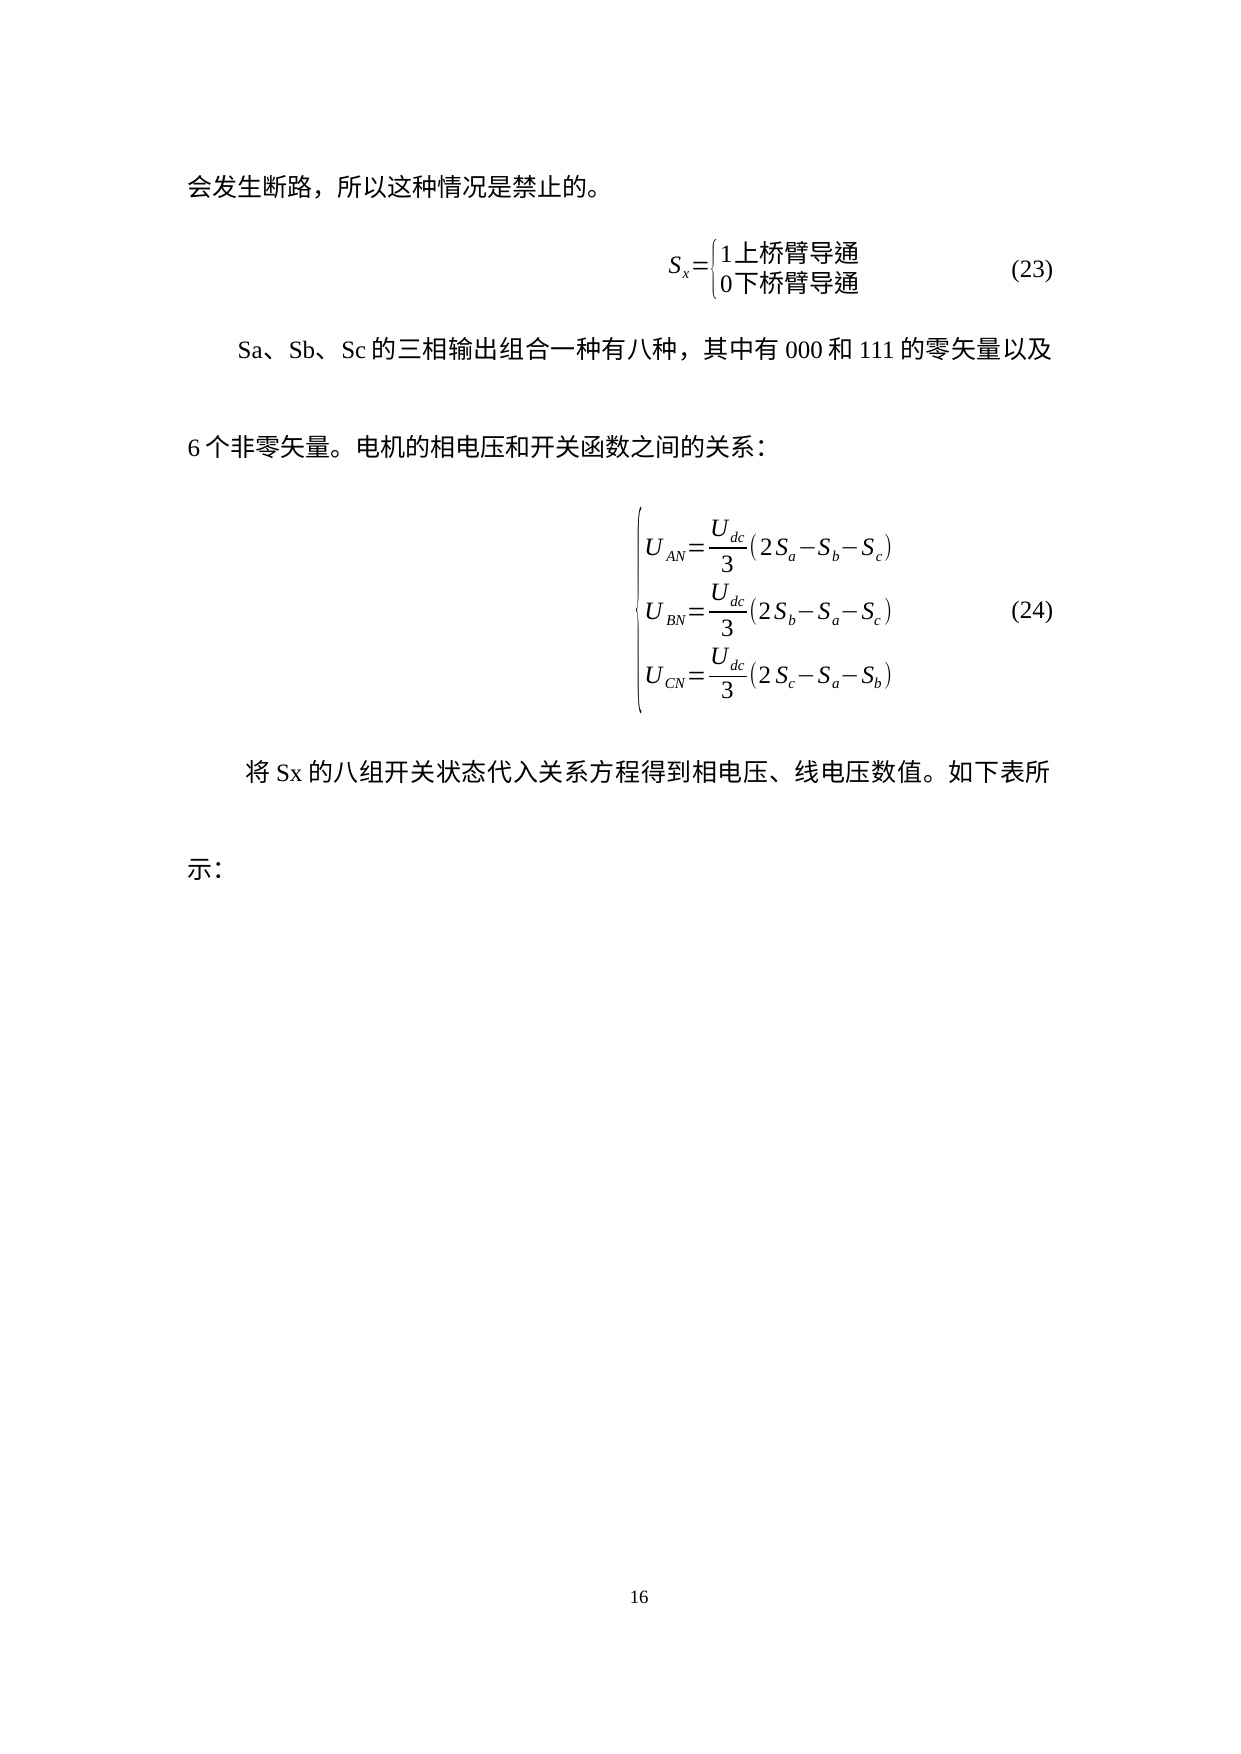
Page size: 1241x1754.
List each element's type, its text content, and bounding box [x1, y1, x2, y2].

text (24) [187, 496, 1053, 724]
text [187, 153, 1053, 218]
text 将Sx的八组开关状态代入关系方程得到相电压、线电压数值。如下表所示： [187, 738, 1053, 901]
text (23) [187, 236, 1053, 301]
text Sa、Sb、Sc的三相输出组合一种有八种，其中有000和111的零矢量以及6个非零矢量。电机的相电压和开关函数之间的关系： [187, 316, 1053, 478]
